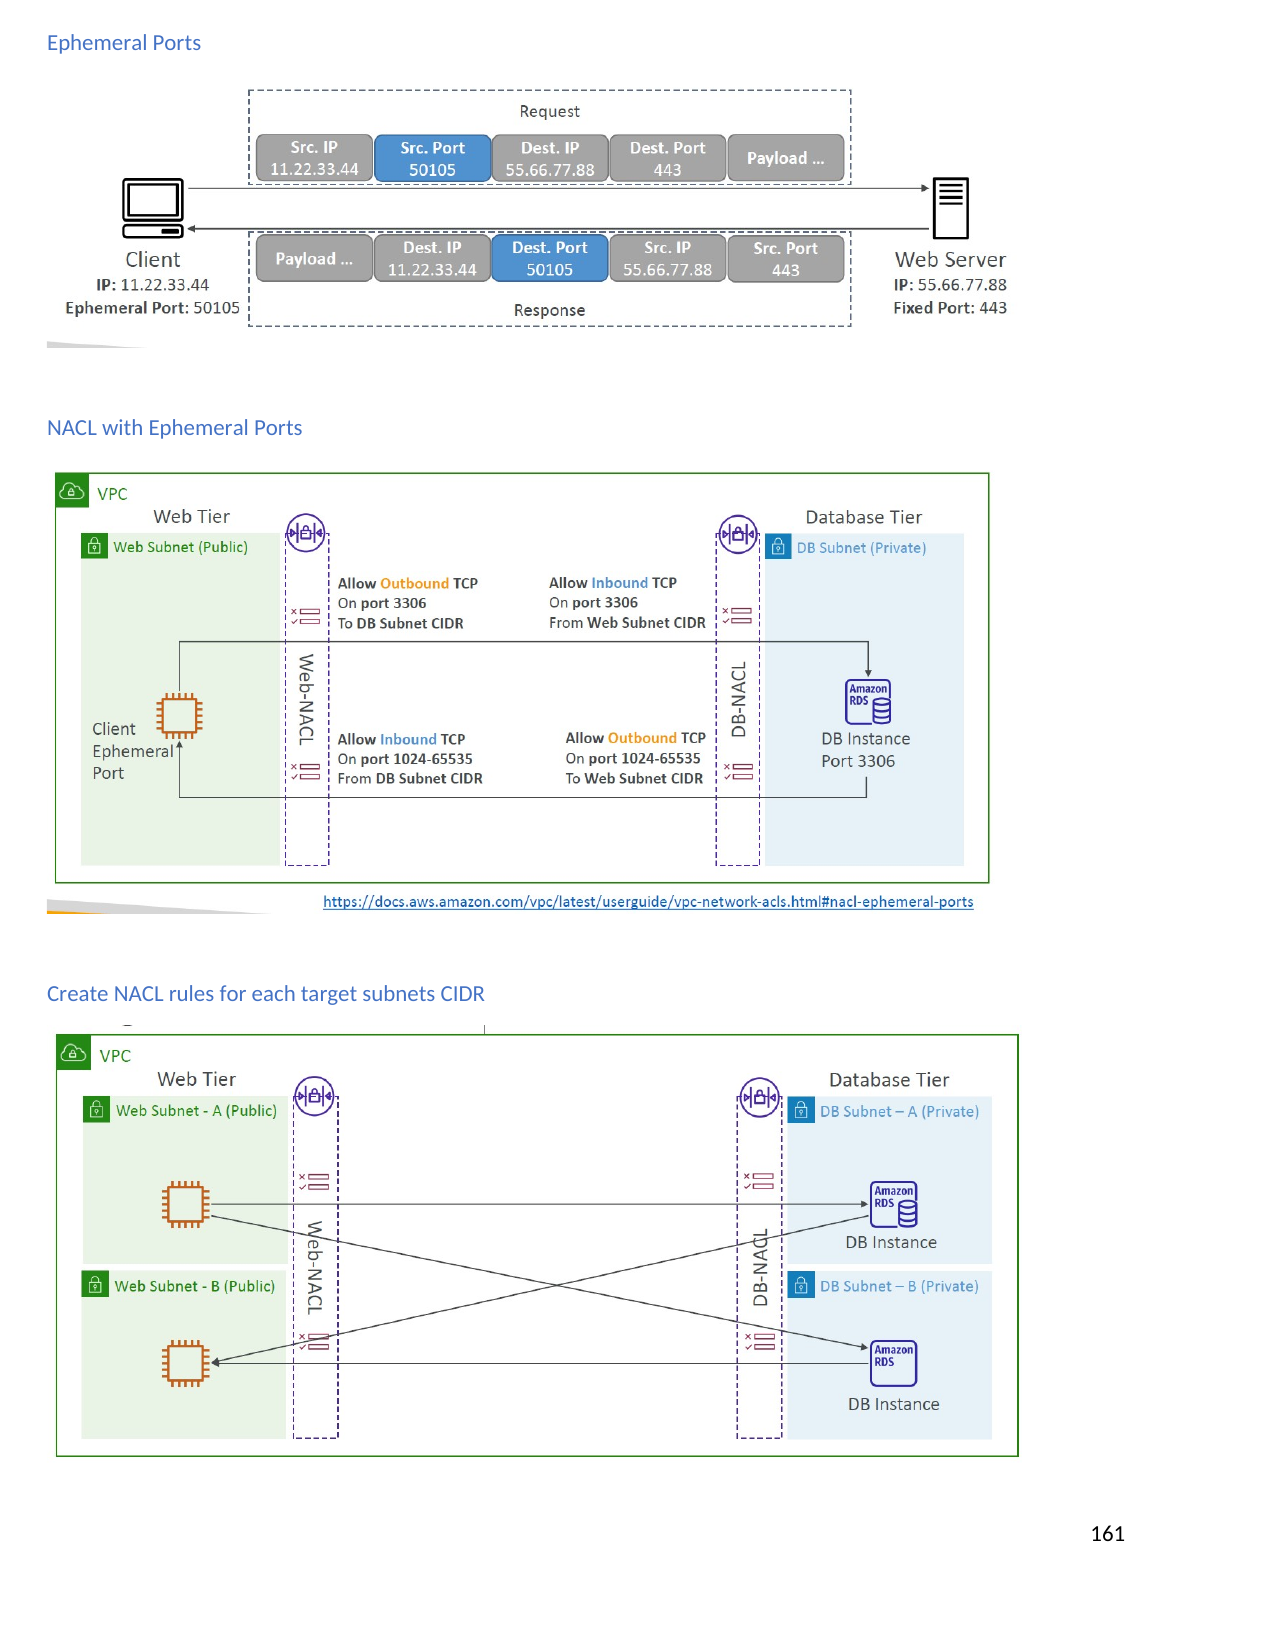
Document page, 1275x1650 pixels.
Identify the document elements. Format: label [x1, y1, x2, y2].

picture [46, 75, 1022, 348]
picture [46, 1025, 1022, 1463]
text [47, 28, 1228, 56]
picture [46, 460, 1022, 914]
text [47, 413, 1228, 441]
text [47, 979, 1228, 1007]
